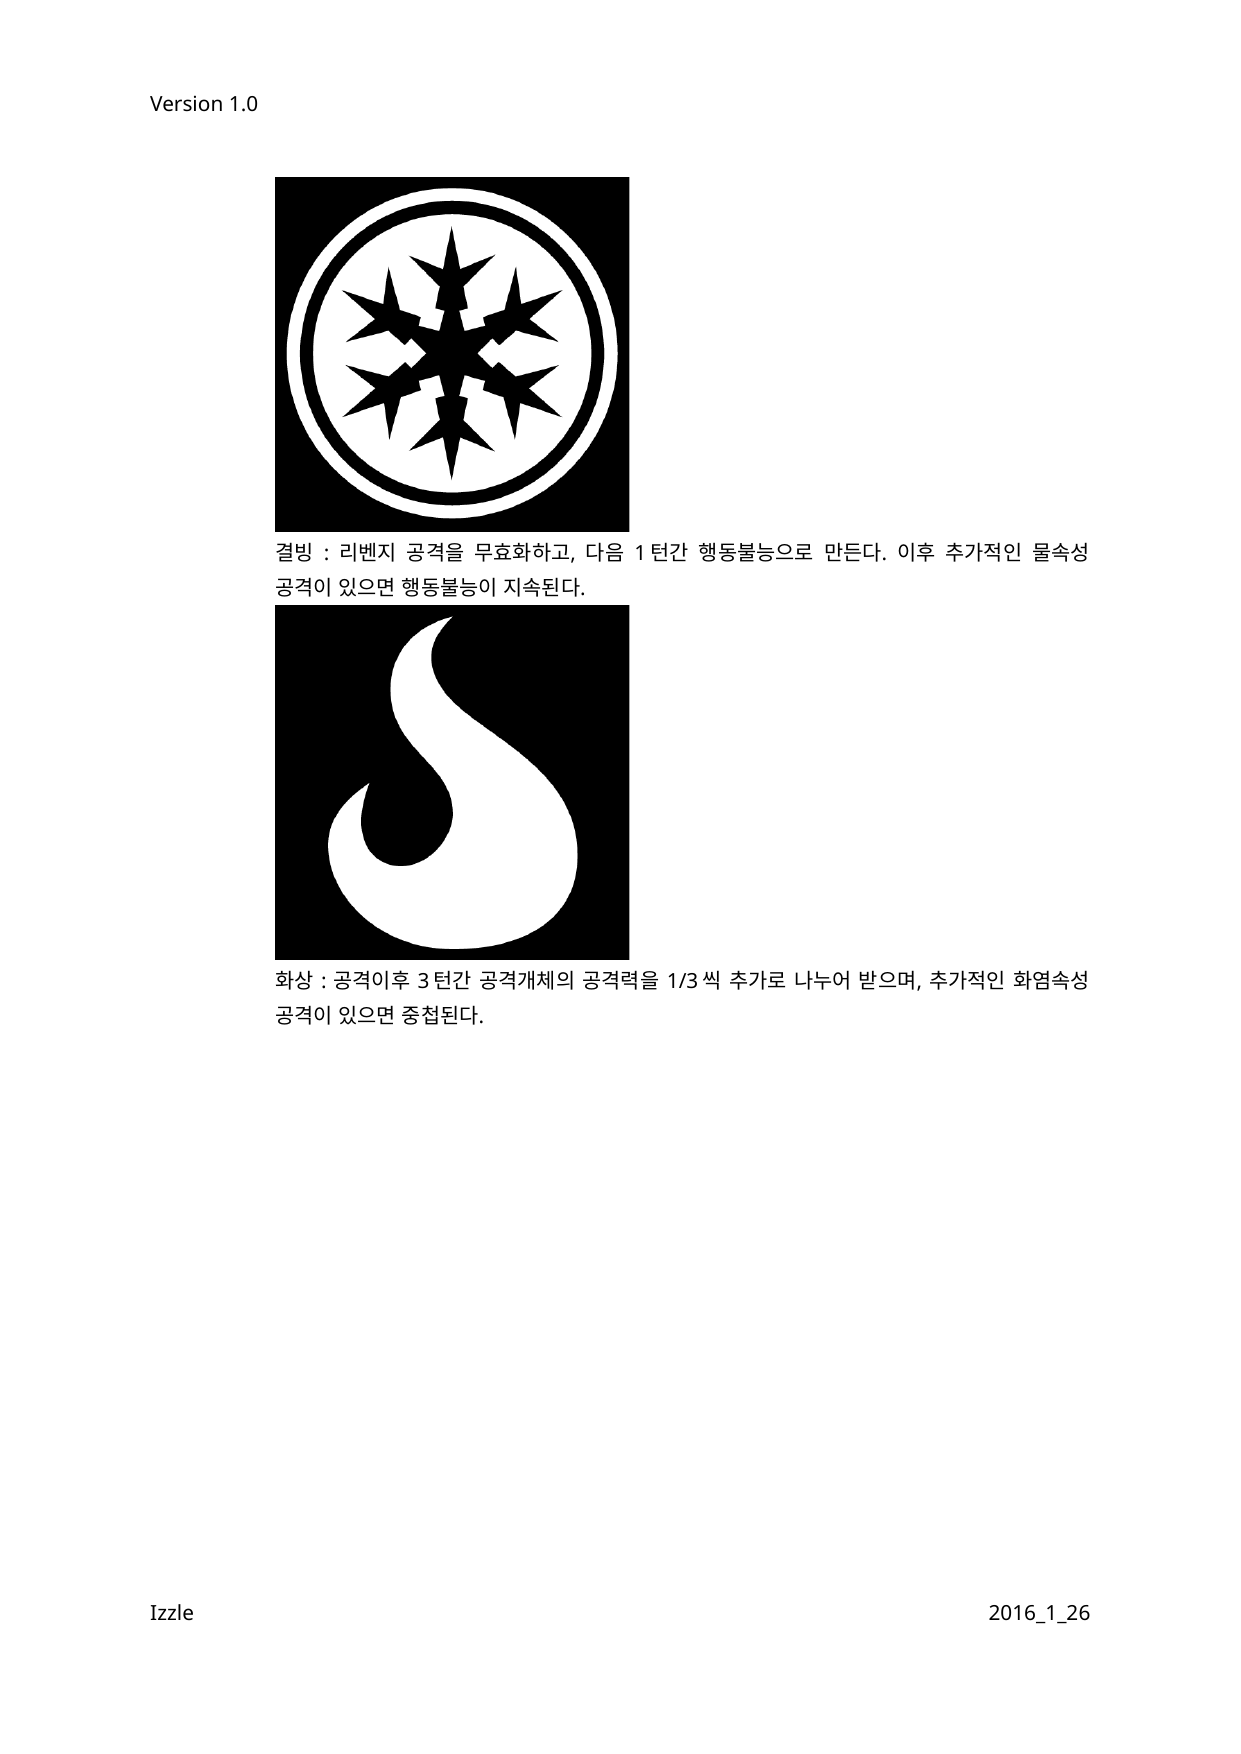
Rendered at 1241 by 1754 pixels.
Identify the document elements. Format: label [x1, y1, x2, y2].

list [233, 177, 1090, 1551]
picture [275, 605, 630, 960]
picture [275, 177, 630, 532]
